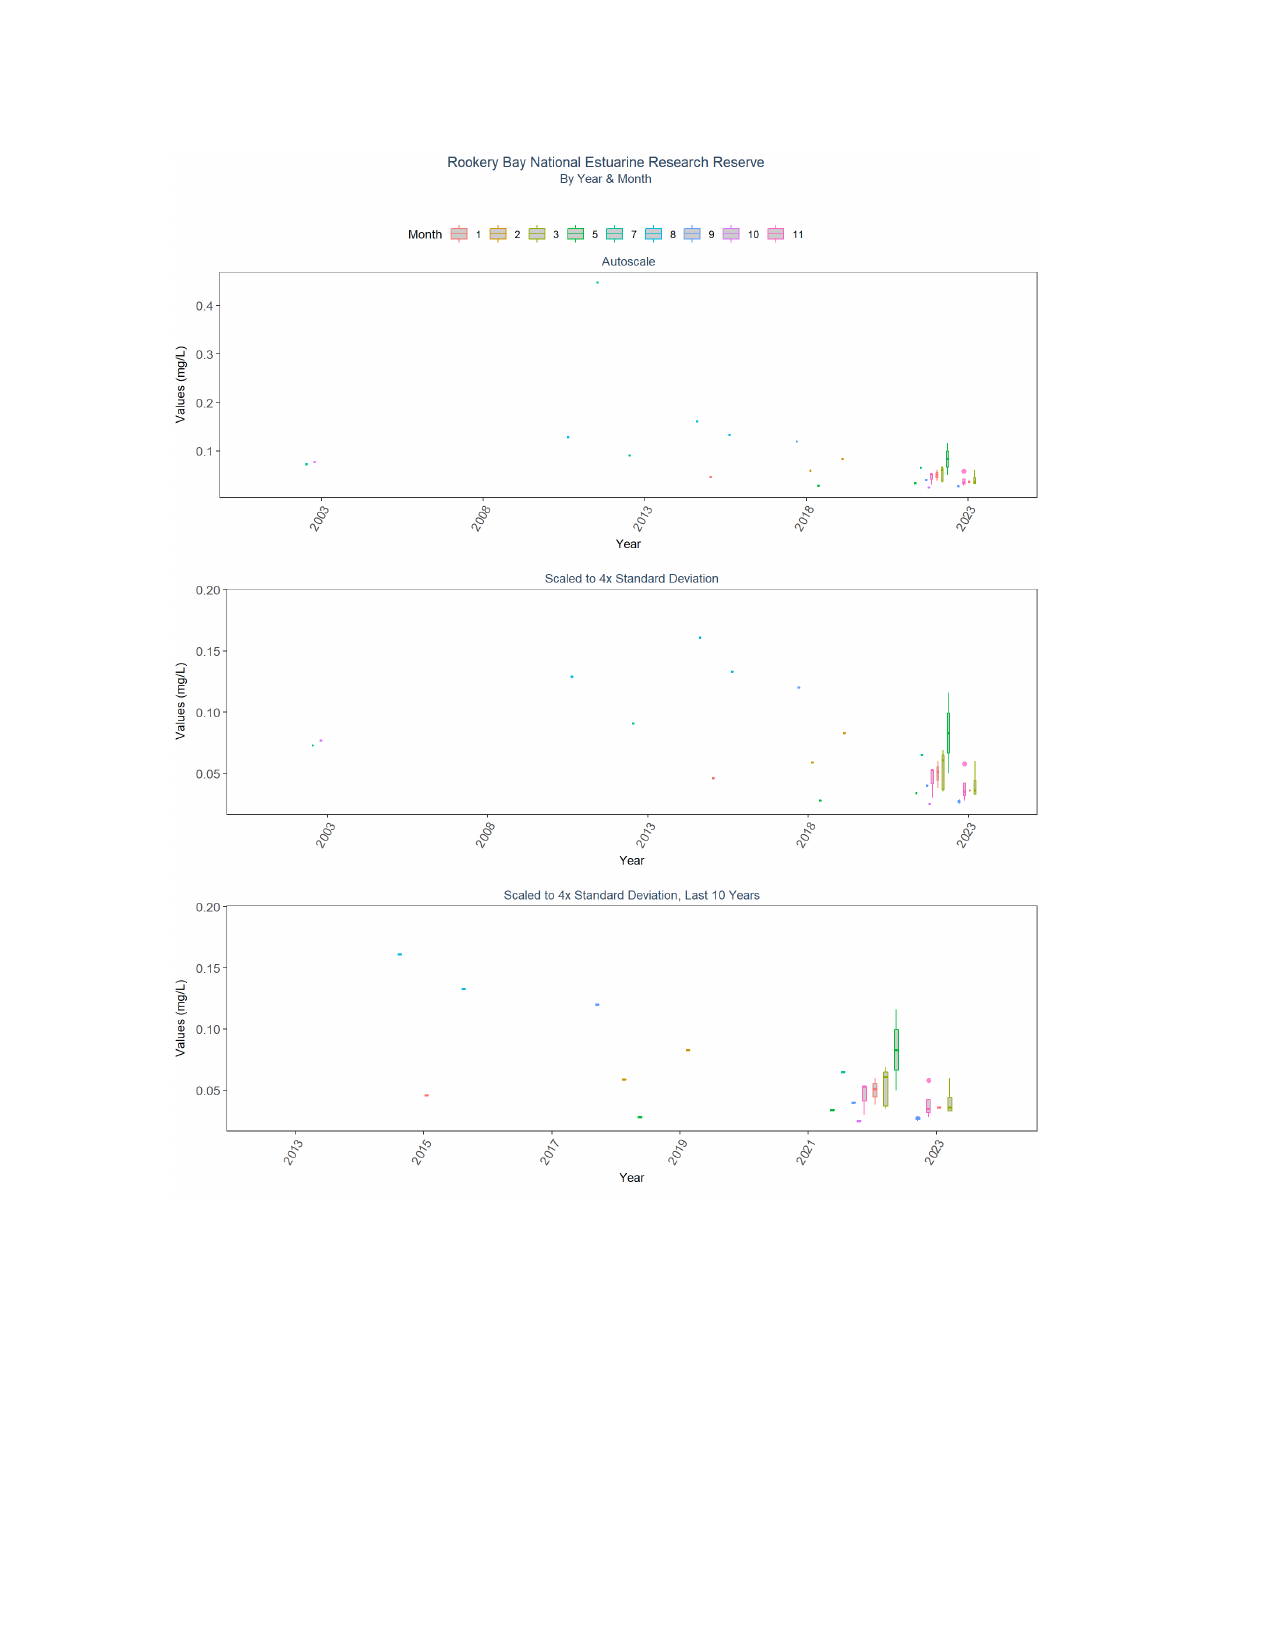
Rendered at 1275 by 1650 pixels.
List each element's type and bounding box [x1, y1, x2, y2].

picture [168, 150, 1044, 1200]
